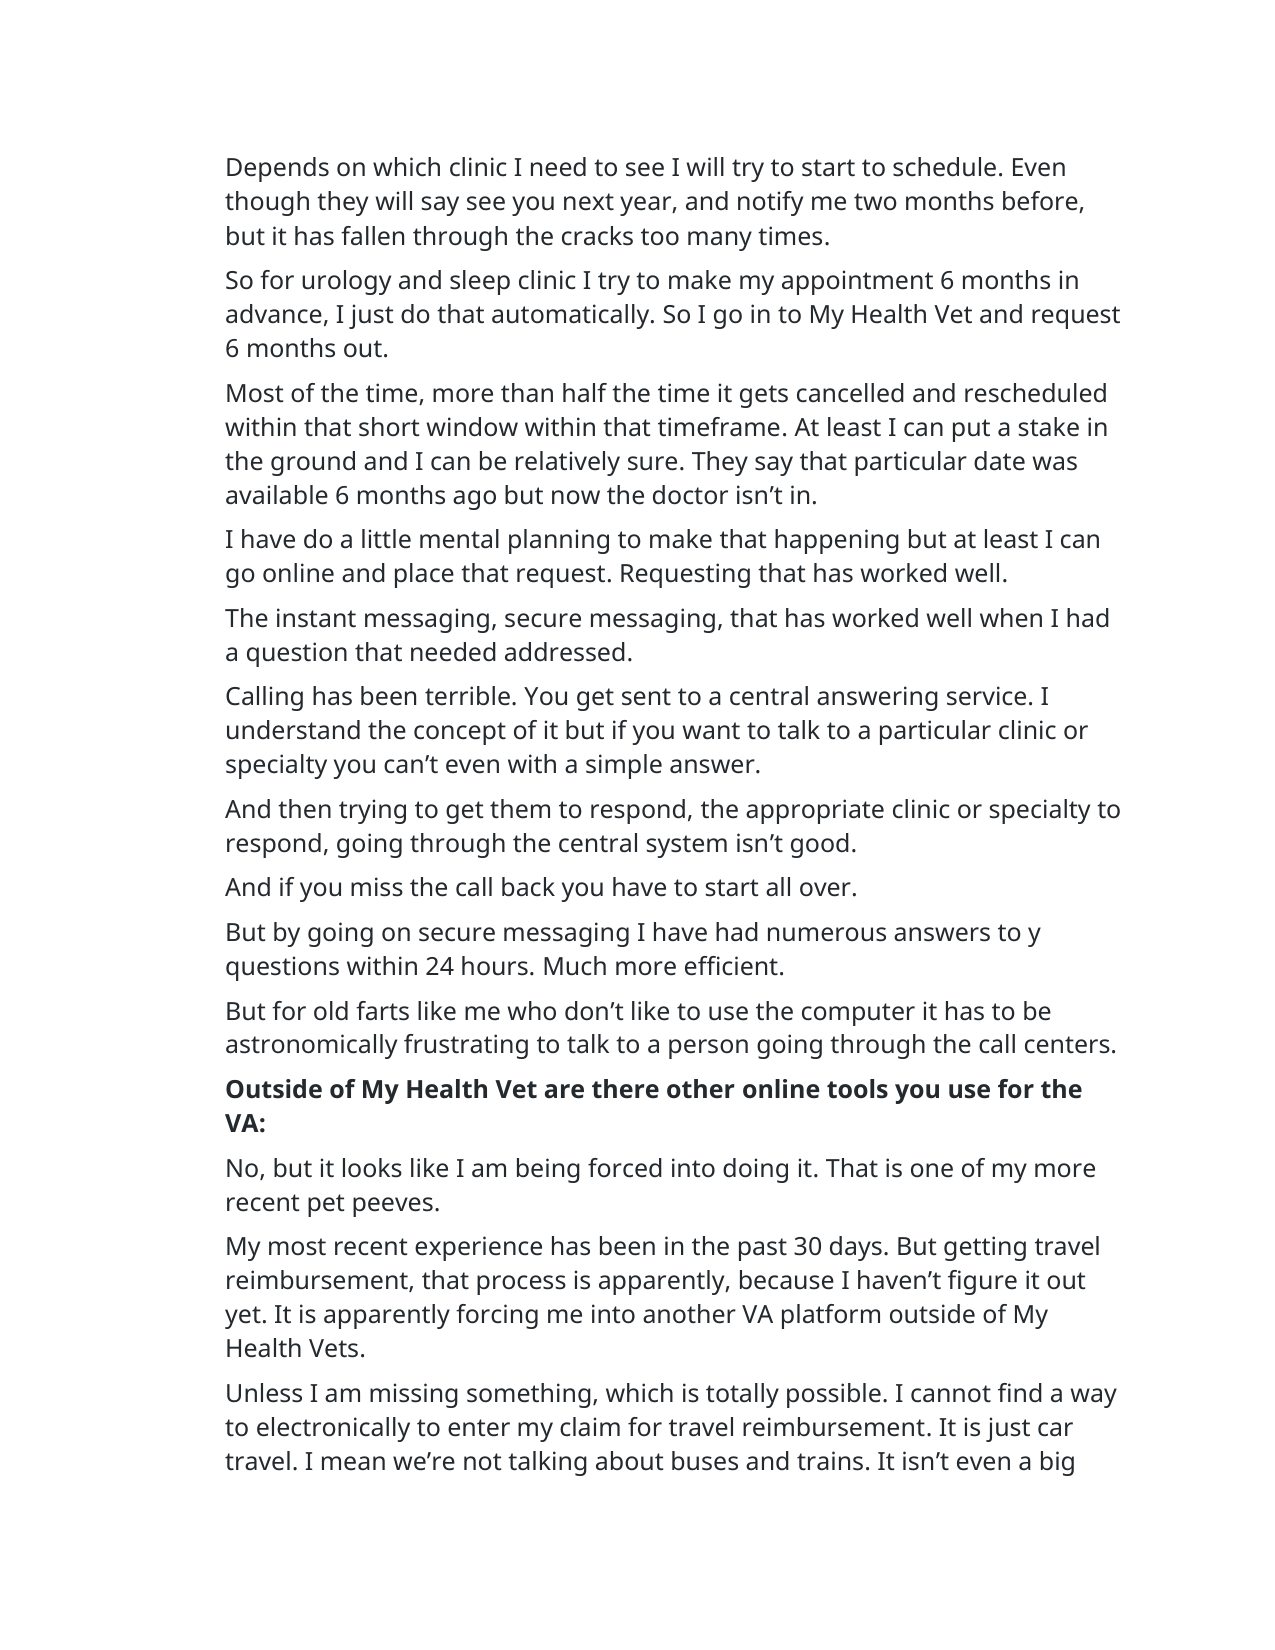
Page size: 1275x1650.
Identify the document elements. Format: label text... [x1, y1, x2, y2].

text But for old farts like me who don’t like to use the computer it has to be astronomically frustrating to talk to a person going through the call centers. [225, 993, 1125, 1061]
text Most of the time, more than half the time it gets cancelled and rescheduled within that short window within that timeframe. At least I can put a stake in the ground and I can be relatively sure. They say that particular date was available 6 months ago but now the doctor isn’t in. [225, 375, 1125, 511]
text I have do a little mental planning to make that happening but at least I can go online and place that request. Requesting that has worked well. [225, 522, 1125, 590]
text But by going on secure messaging I have had numerous answers to y questions within 24 hours. Much more efficient. [225, 914, 1125, 983]
text Depends on which clinic I need to see I will try to start to schedule. Even though they will say see you next year, and notify me two months before, but it has fallen through the cracks too many times. [225, 150, 1125, 252]
text The instant messaging, secure messaging, that has worked well when I had a question that needed addressed. [225, 600, 1125, 668]
text So for urology and sleep clinic I try to make my appointment 6 months in advance, I just do that automatically. So I go in to My Health Vet and request 6 months out. [225, 263, 1125, 365]
text And if you miss the call back you have to start all over. [225, 870, 1125, 904]
text And then trying to get them to respond, the appropriate clinic or specialty to respond, going through the central system isn’t good. [225, 792, 1125, 860]
text My most recent experience has been in the past 30 days. But getting travel reimbursement, that process is apparently, because I haven’t figure it out yet. It is apparently forcing me into another VA platform outside of My Health Vets. [225, 1229, 1125, 1365]
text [225, 1375, 1125, 1478]
text No, but it looks like I am being forced into doing it. That is one of my more recent pet peeves. [225, 1150, 1125, 1218]
text Calling has been terrible. You get sent to a central answering service. I understand the concept of it but if you want to talk to a particular clinic or specialty you can’t even with a simple answer. [225, 679, 1125, 781]
text Outside of My Health Vet are there other online tools you use for the VA: [225, 1072, 1125, 1140]
